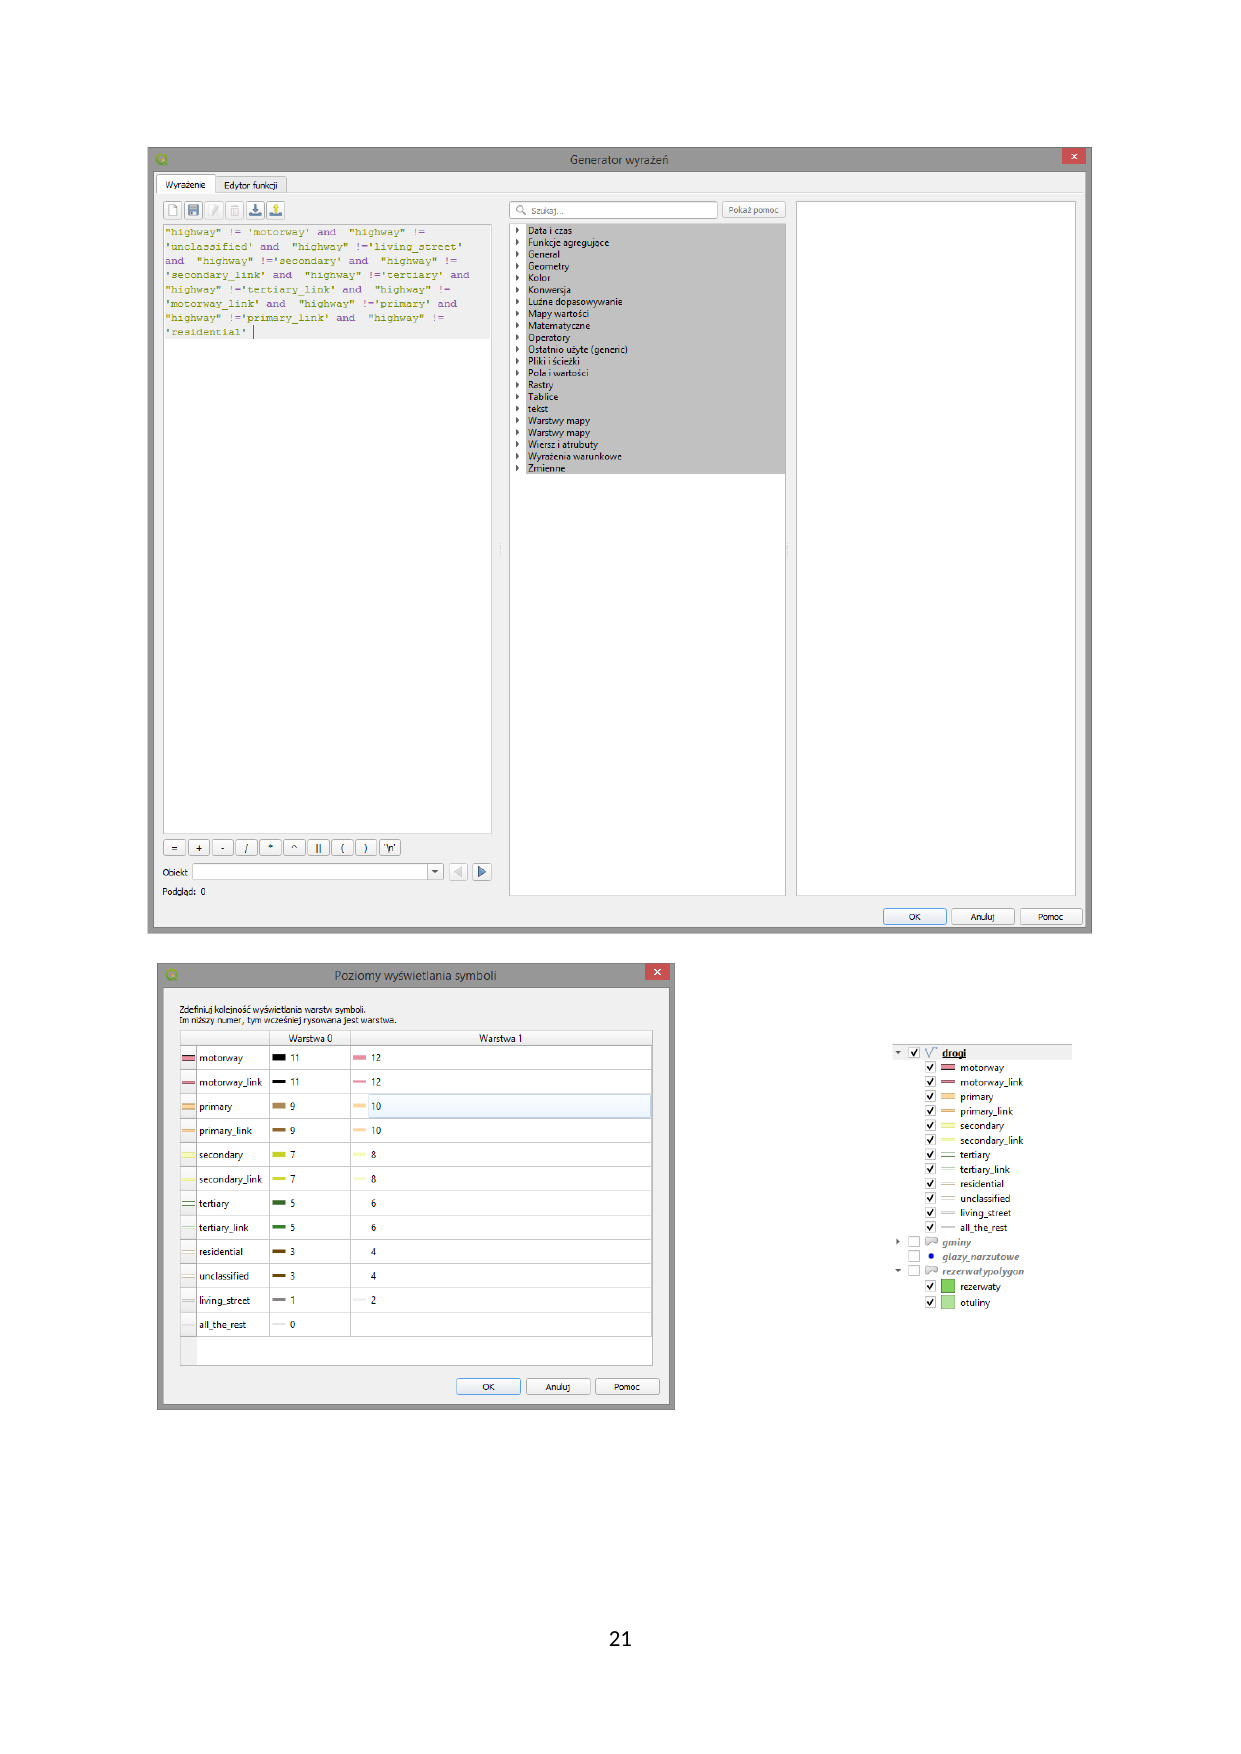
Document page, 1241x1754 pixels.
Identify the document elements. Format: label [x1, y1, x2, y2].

picture [147, 955, 1093, 1418]
picture [147, 147, 1093, 937]
